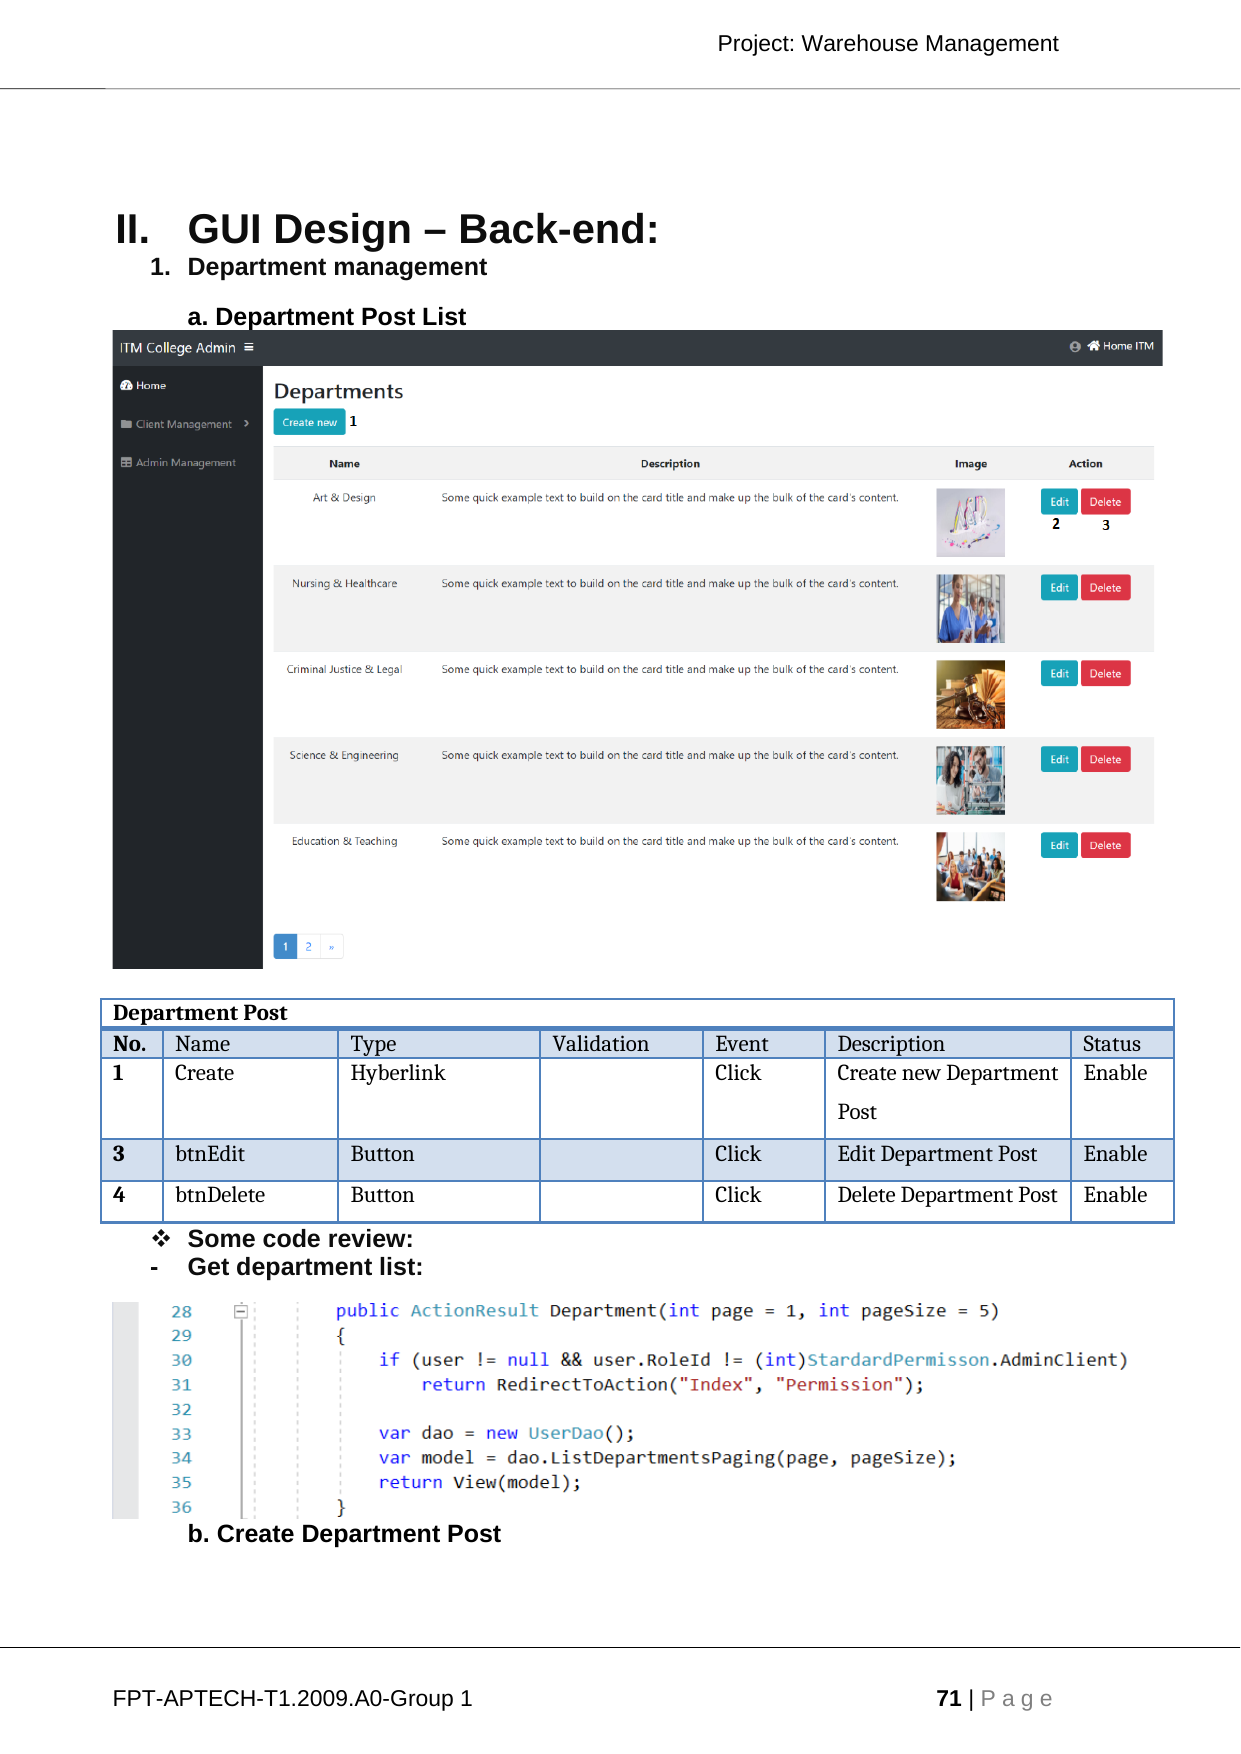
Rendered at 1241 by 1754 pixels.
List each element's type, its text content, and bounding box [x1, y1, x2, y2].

list Some code review: [150, 1224, 1162, 1252]
picture [112, 1302, 1163, 1519]
table_cell [541, 1140, 702, 1180]
table_cell Create new Department Post [826, 1059, 1070, 1138]
table_header Department Post [102, 1000, 1173, 1026]
list Get department list: [150, 1252, 1162, 1281]
text b. Create Department Post [187, 1519, 1162, 1548]
table_cell Edit Department Post [826, 1140, 1070, 1180]
table_cell Click [704, 1059, 824, 1138]
table_cell 1 [102, 1059, 162, 1138]
list GUI Design – Back-end: [150, 204, 1162, 252]
table_cell Validation [541, 1031, 702, 1057]
table_cell Description [826, 1031, 1070, 1057]
table_cell [541, 1059, 702, 1138]
table_cell Enable [1072, 1059, 1173, 1138]
table_cell btnEdit [164, 1140, 337, 1180]
table_cell 3 [102, 1140, 162, 1180]
table_cell Enable [1072, 1140, 1173, 1180]
table_cell 4 [102, 1182, 162, 1221]
table_cell No. [102, 1031, 162, 1057]
table_cell Button [339, 1140, 539, 1180]
table_cell Delete Department Post [826, 1182, 1070, 1221]
table_cell Click [704, 1140, 824, 1180]
table_cell btnDelete [164, 1182, 337, 1221]
table_cell [541, 1182, 702, 1221]
table_cell Create [164, 1059, 337, 1138]
table_cell Type [339, 1031, 539, 1057]
table_cell Name [164, 1031, 337, 1057]
table_cell Status [1072, 1031, 1173, 1057]
list Department management [150, 252, 1162, 281]
table_cell Click [704, 1182, 824, 1221]
table_cell Event [704, 1031, 824, 1057]
table_cell Hyberlink [339, 1059, 539, 1138]
table_cell Button [339, 1182, 539, 1221]
picture [112, 330, 1163, 969]
table_cell Enable [1072, 1182, 1173, 1221]
text a. Department Post List [187, 302, 1162, 330]
